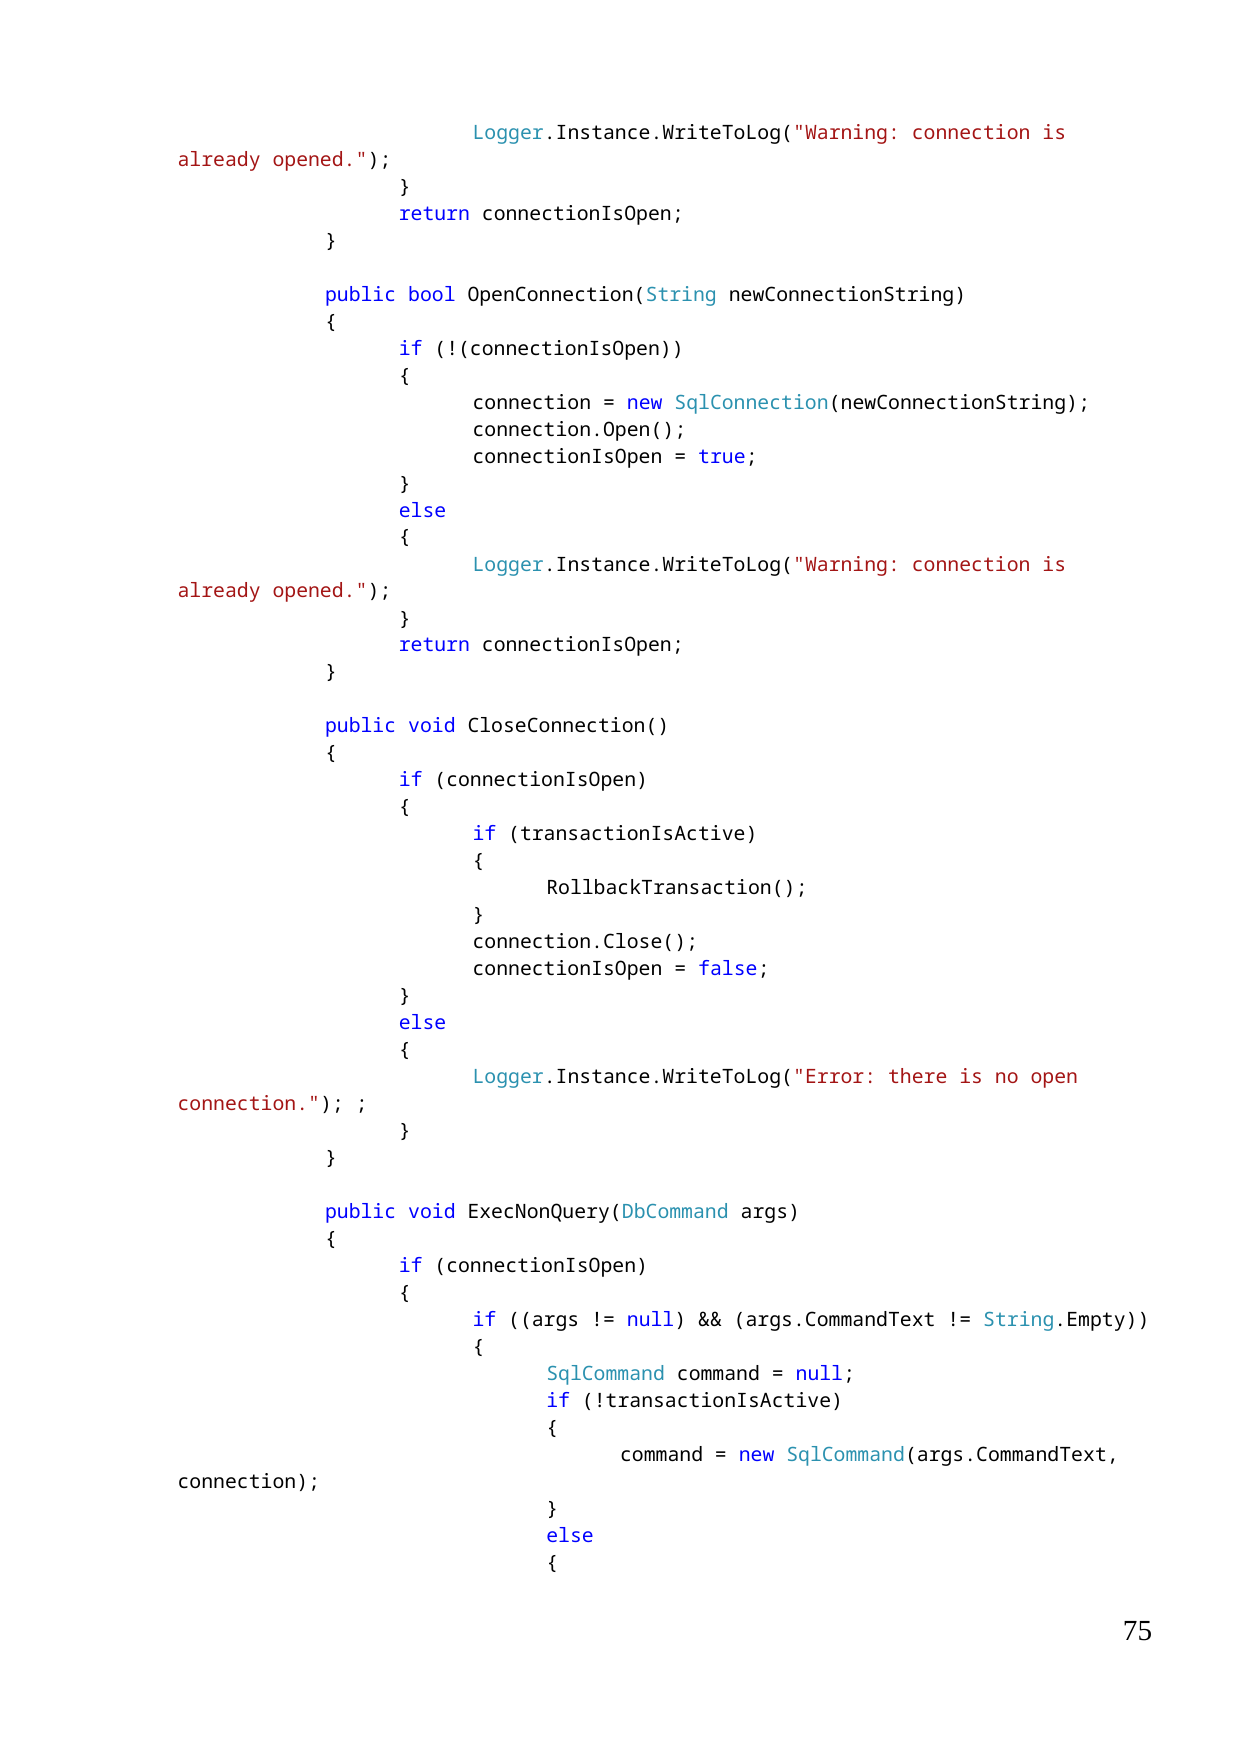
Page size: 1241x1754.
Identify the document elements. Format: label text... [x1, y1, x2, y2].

text if (!transactionIsActive) [177, 1386, 1152, 1413]
text { [177, 1035, 1152, 1062]
text { [177, 307, 1152, 334]
text } [177, 901, 1152, 927]
text { [177, 793, 1152, 819]
text connection.Close(); [177, 927, 1152, 954]
text if (!(connectionIsOpen)) [177, 334, 1152, 361]
text { [177, 1413, 1152, 1440]
text } [177, 1143, 1152, 1170]
text { [177, 361, 1152, 388]
text { [177, 739, 1152, 766]
text return connectionIsOpen; [177, 631, 1152, 658]
text { [177, 1548, 1152, 1575]
text connectionIsOpen = false; [177, 954, 1152, 981]
text connection = new SqlConnection(newConnectionString); [177, 388, 1152, 415]
text Logger.Instance.WriteToLog("Warning: connection is already opened."); [177, 550, 1152, 604]
text } [177, 226, 1152, 253]
text command = new SqlCommand(args.CommandText, connection); [177, 1440, 1152, 1494]
text if ((args != null) && (args.CommandText != String.Empty)) [177, 1305, 1152, 1332]
text else [177, 1008, 1152, 1035]
text else [177, 1521, 1152, 1548]
text else [177, 496, 1152, 523]
text { [177, 1278, 1152, 1305]
text RollbackTransaction(); [177, 873, 1152, 901]
text { [177, 847, 1152, 873]
text if (connectionIsOpen) [177, 1251, 1152, 1278]
text } [177, 604, 1152, 631]
text if (transactionIsActive) [177, 819, 1152, 847]
text public void ExecNonQuery(DbCommand args) [177, 1197, 1152, 1224]
text if (connectionIsOpen) [177, 766, 1152, 793]
text { [177, 1224, 1152, 1251]
text Logger.Instance.WriteToLog("Error: there is no open connection."); ; [177, 1062, 1152, 1116]
text } [177, 172, 1152, 199]
text connectionIsOpen = true; [177, 442, 1152, 469]
text return connectionIsOpen; [177, 199, 1152, 226]
text } [177, 1116, 1152, 1143]
text } [177, 469, 1152, 496]
text } [177, 1494, 1152, 1521]
text public bool OpenConnection(String newConnectionString) [177, 280, 1152, 307]
text Logger.Instance.WriteToLog("Warning: connection is already opened."); [177, 118, 1152, 172]
text } [177, 981, 1152, 1008]
text connection.Open(); [177, 415, 1152, 442]
text { [177, 1332, 1152, 1359]
text { [177, 523, 1152, 550]
text } [177, 658, 1152, 685]
text public void CloseConnection() [177, 712, 1152, 739]
text SqlCommand command = null; [177, 1359, 1152, 1386]
